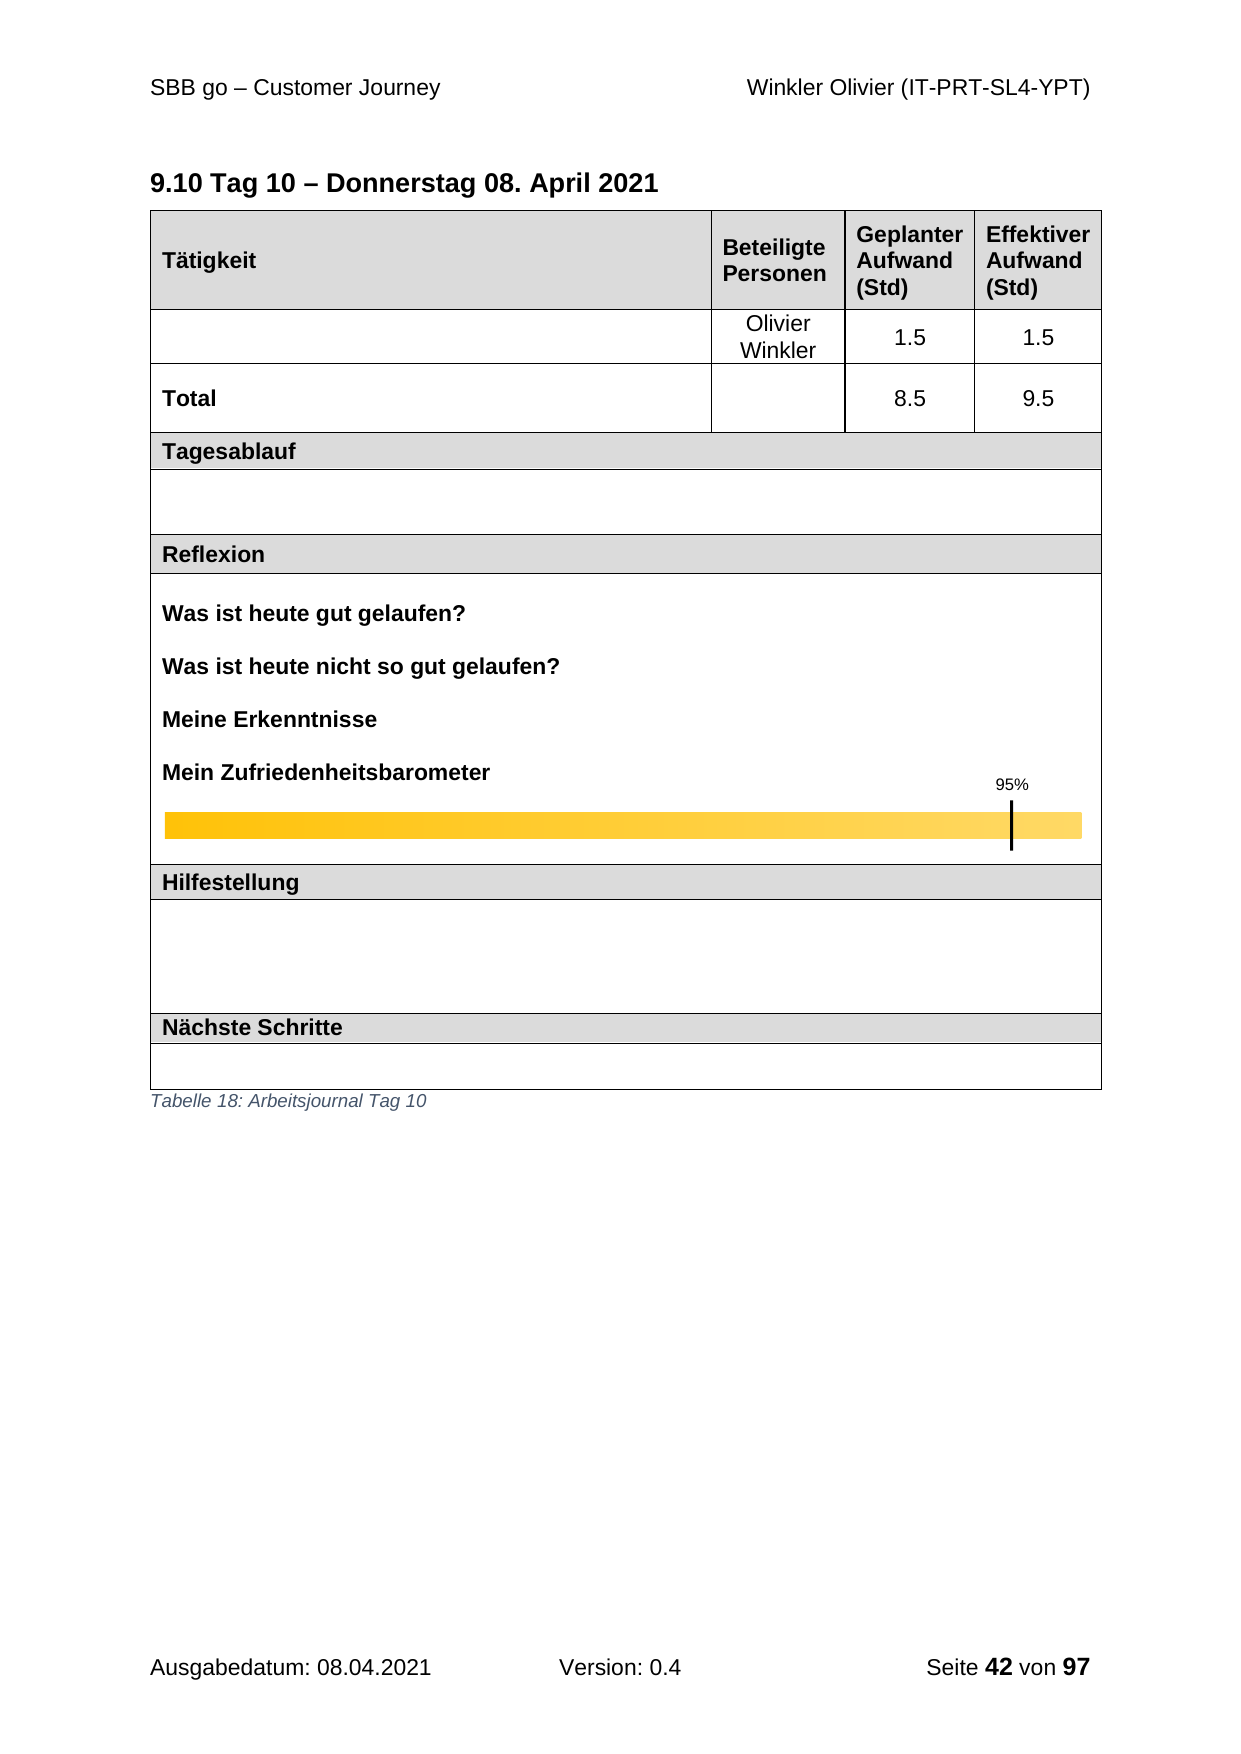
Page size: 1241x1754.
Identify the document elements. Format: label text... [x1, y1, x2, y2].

table_header Tätigkeit [151, 211, 711, 309]
table_cell Olivier Winkler [712, 310, 844, 363]
table_cell [151, 900, 1101, 1012]
table_cell 9.5 [975, 364, 1101, 432]
table_header Beteiligte Personen [712, 211, 844, 309]
table_cell 8.5 [846, 364, 974, 432]
table_cell Reflexion [151, 535, 1101, 573]
table_cell Hilfestellung [151, 865, 1101, 899]
table_cell Was ist heute gut gelaufen? Was ist heute nicht so gut gelaufen? Meine Erkenntnisse Mein Zufriedenheitsbarometer [151, 574, 1101, 864]
table_cell [151, 310, 711, 363]
table_cell 1.5 [846, 310, 974, 363]
table_cell 1.5 [975, 310, 1101, 363]
table_header Effektiver Aufwand (Std) [975, 211, 1101, 309]
subtitle Tag 10 – Donnerstag 08. April 2021 [150, 167, 1090, 198]
text Tabelle 18: Arbeitsjournal Tag 10 [150, 1090, 1090, 1111]
table_cell [151, 470, 1101, 534]
table_cell [712, 364, 844, 432]
table_header Geplanter Aufwand (Std) [846, 211, 974, 309]
table_cell Tagesablauf [151, 433, 1101, 468]
table_cell Nächste Schritte [151, 1014, 1101, 1042]
table_cell [151, 1044, 1101, 1089]
table_cell Total [151, 364, 711, 432]
